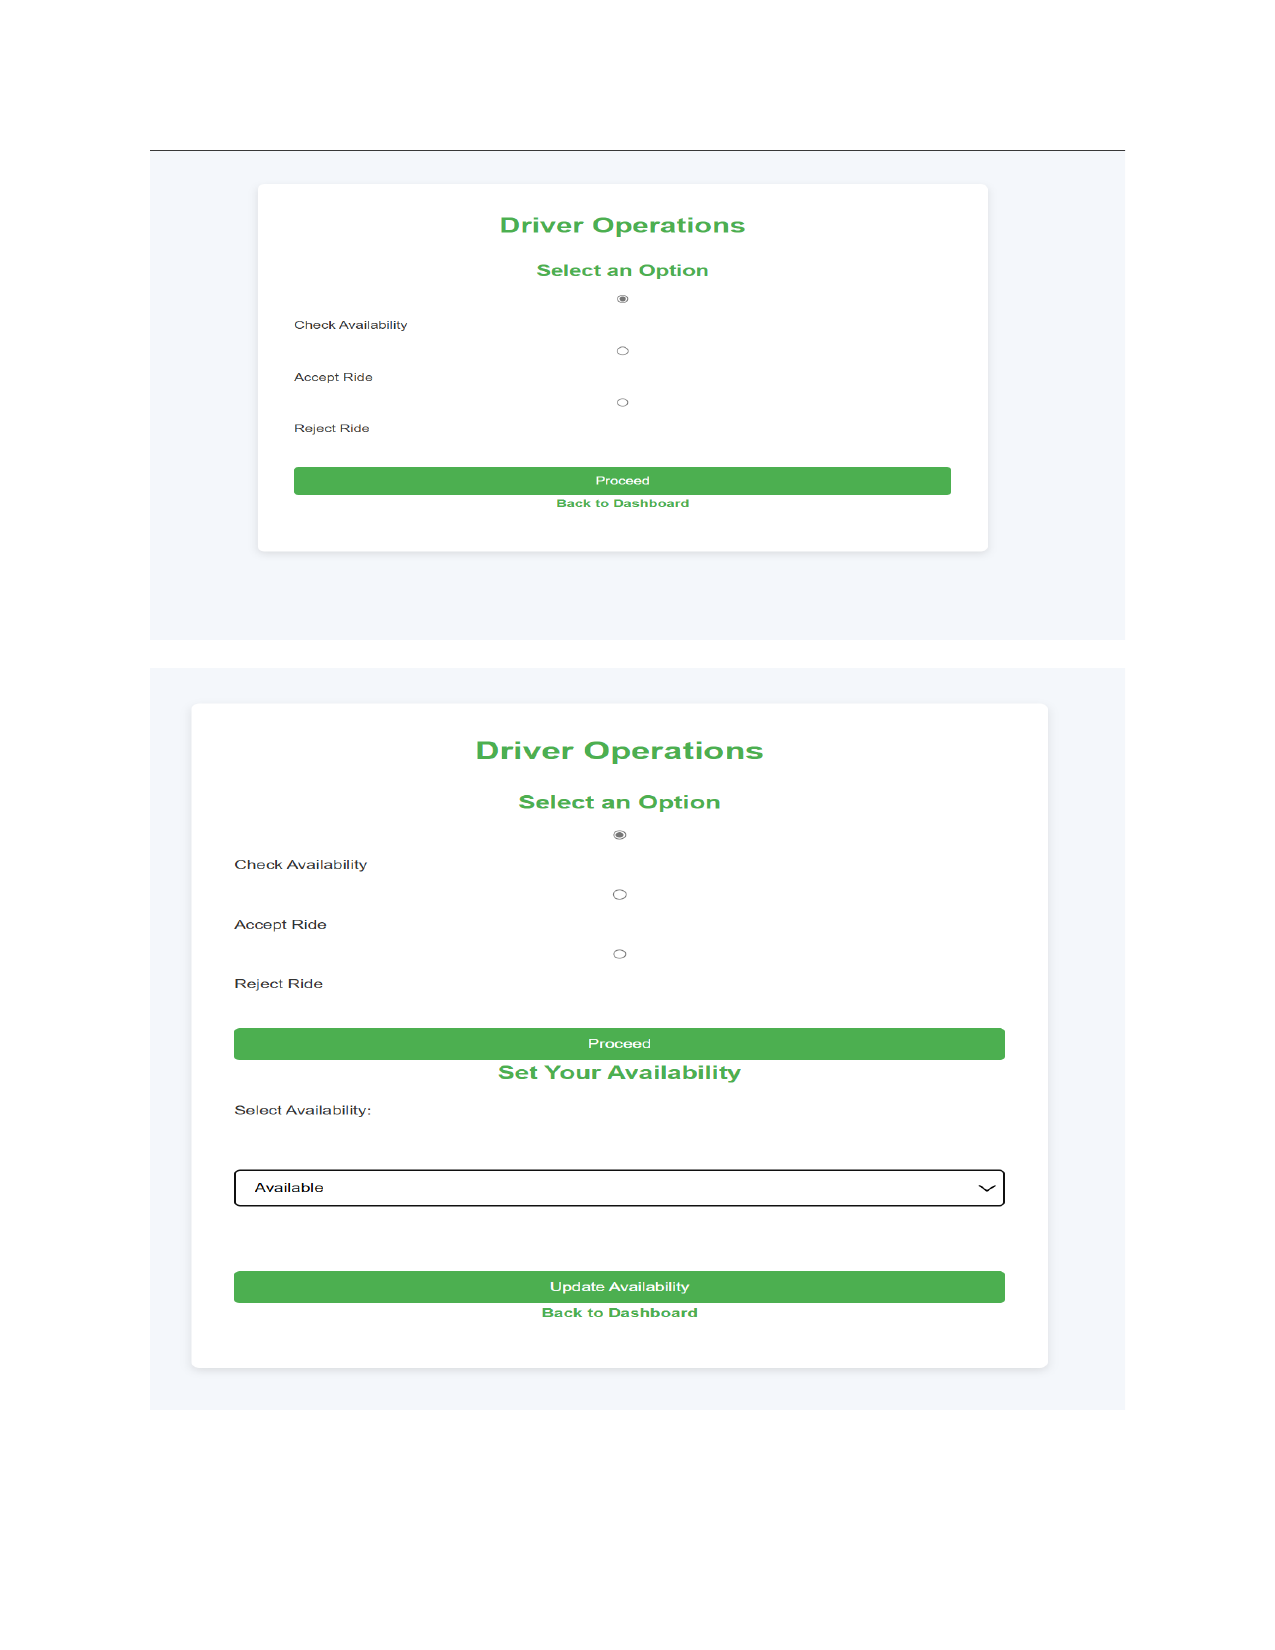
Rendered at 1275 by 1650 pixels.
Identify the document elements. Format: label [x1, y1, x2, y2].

picture [150, 668, 1125, 1410]
picture [150, 150, 1125, 640]
